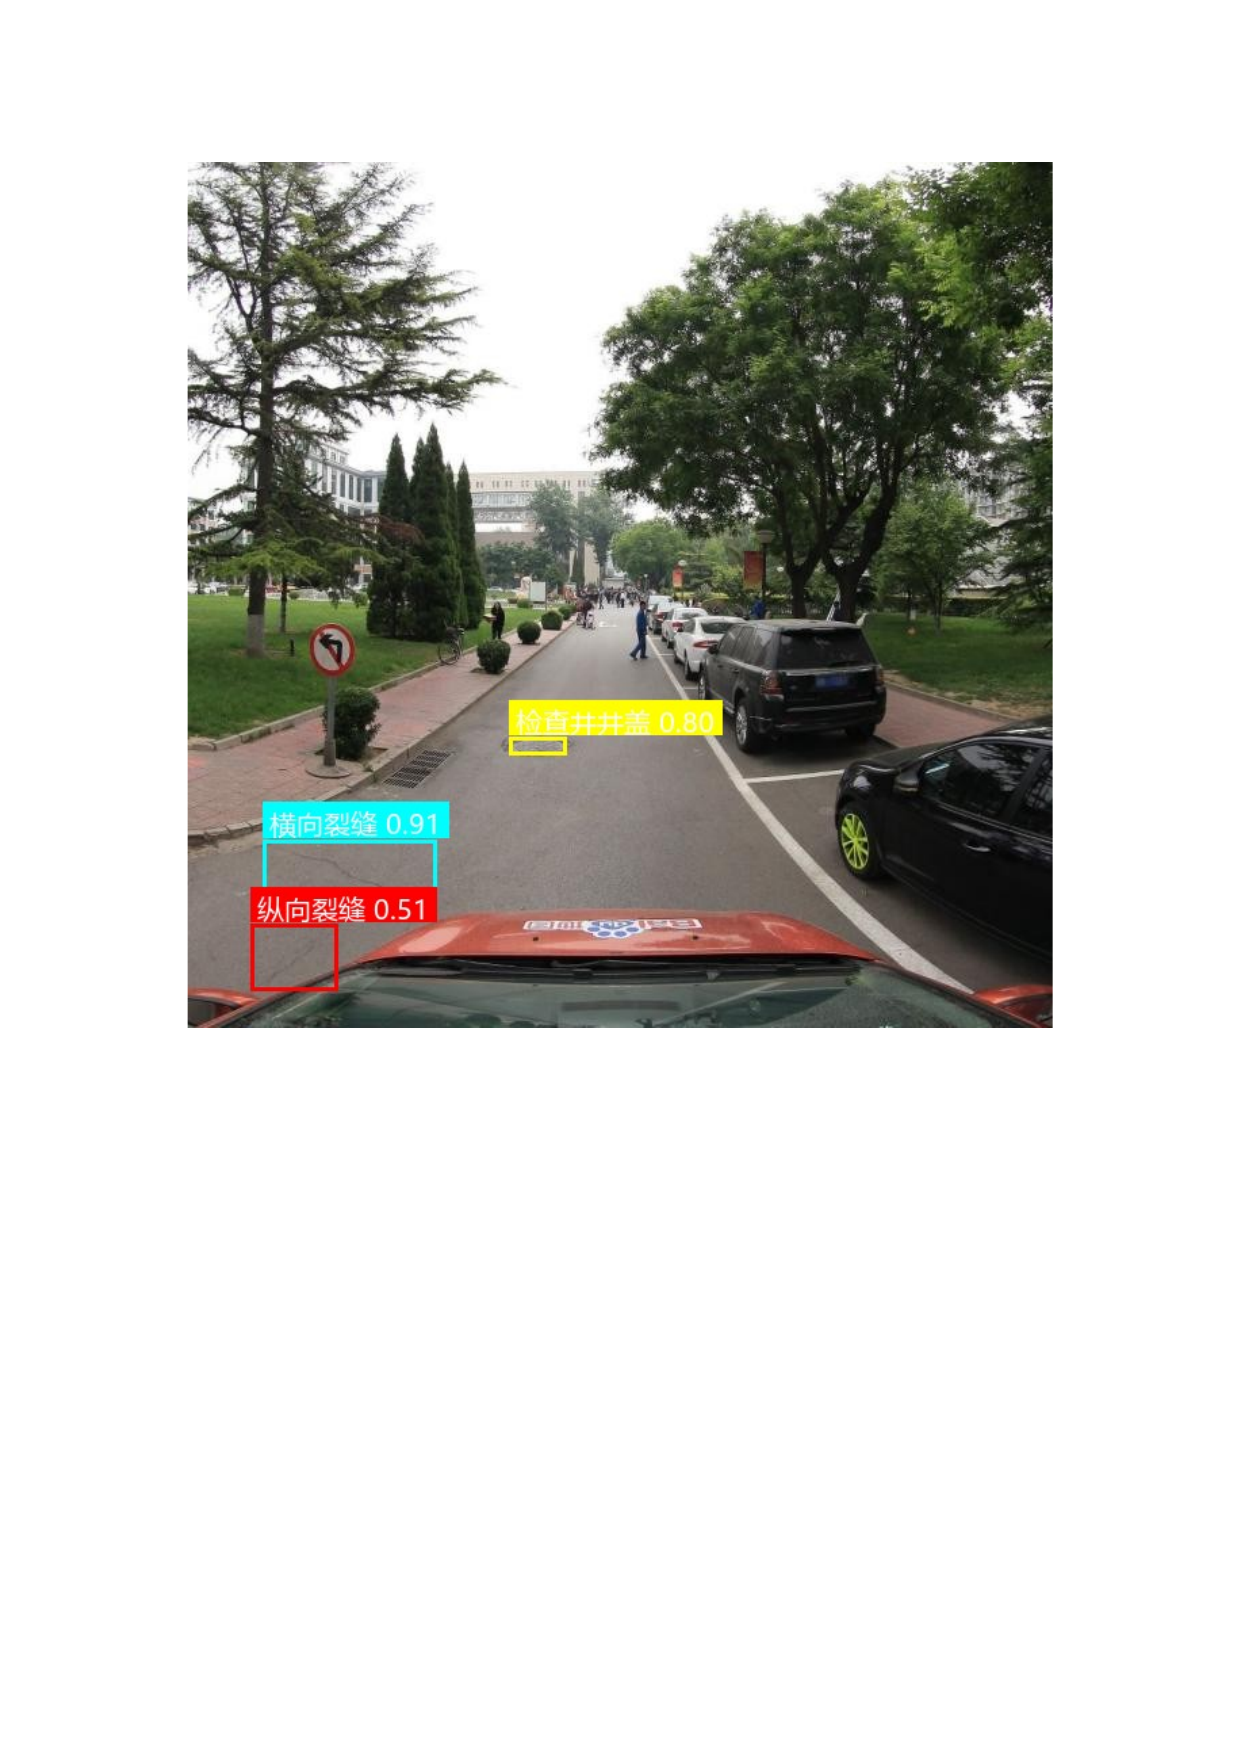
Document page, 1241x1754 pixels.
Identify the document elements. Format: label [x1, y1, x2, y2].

picture [187, 162, 1053, 1028]
